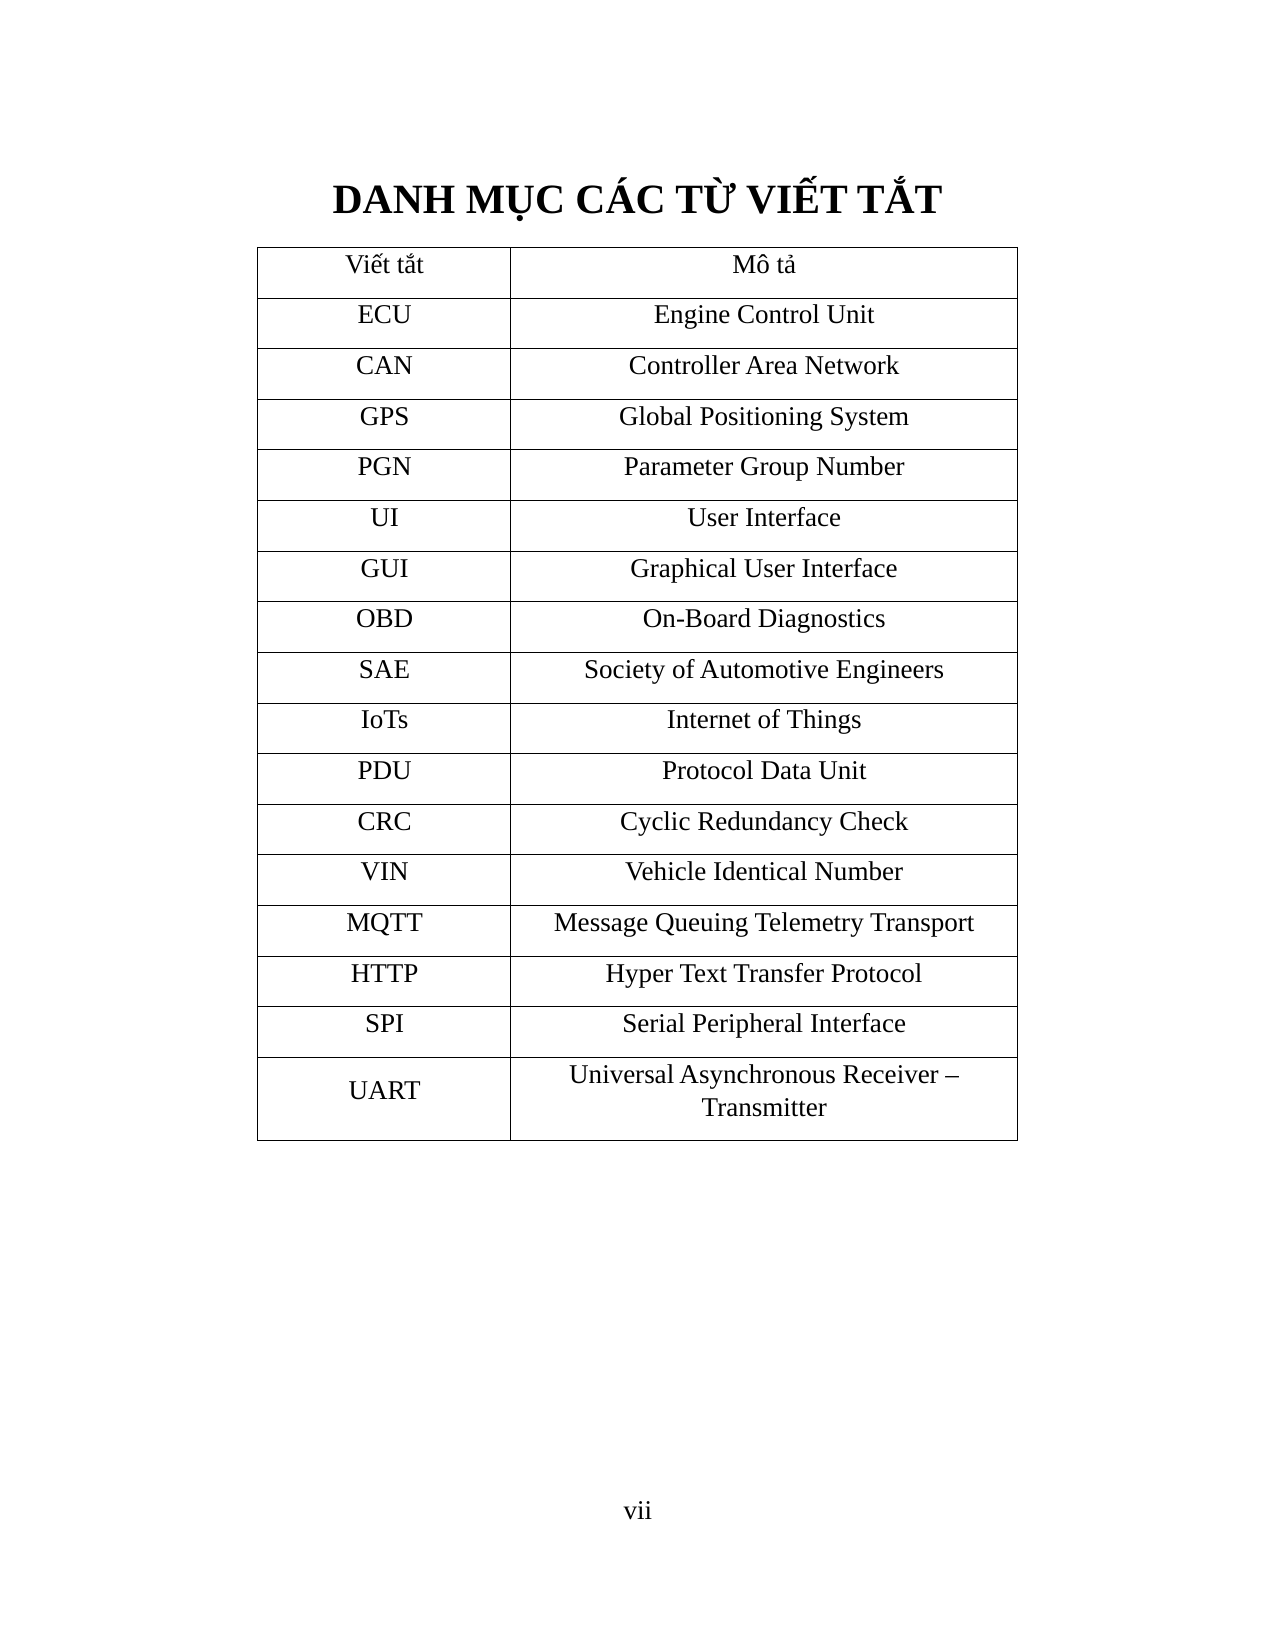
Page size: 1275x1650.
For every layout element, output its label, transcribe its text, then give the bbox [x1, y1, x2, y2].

table_cell UART [258, 1058, 510, 1140]
table_cell HTTP [258, 957, 510, 1006]
table_cell Universal Asynchronous Receiver – Transmitter [511, 1058, 1017, 1140]
table_header Mô tả [511, 248, 1017, 297]
table_cell SPI [258, 1007, 510, 1057]
table_cell VIN [258, 855, 510, 905]
table_cell Hyper Text Transfer Protocol [511, 957, 1017, 1006]
table_cell CAN [258, 349, 510, 399]
subtitle DANH MỤC CÁC TỪ VIẾT TẮT [150, 175, 1125, 223]
table_cell Controller Area Network [511, 349, 1017, 399]
table_cell OBD [258, 602, 510, 652]
table_cell SAE [258, 653, 510, 702]
table_cell PDU [258, 754, 510, 804]
table_cell Vehicle Identical Number [511, 855, 1017, 905]
table_cell On-Board Diagnostics [511, 602, 1017, 652]
table_cell Engine Control Unit [511, 299, 1017, 348]
table_cell Global Positioning System [511, 400, 1017, 449]
table_cell User Interface [511, 501, 1017, 551]
table_cell IoTs [258, 704, 510, 753]
table_cell Parameter Group Number [511, 450, 1017, 500]
table_cell Cyclic Redundancy Check [511, 805, 1017, 854]
table_cell ECU [258, 299, 510, 348]
table_cell CRC [258, 805, 510, 854]
table_cell Internet of Things [511, 704, 1017, 753]
table_cell MQTT [258, 906, 510, 956]
table_cell UI [258, 501, 510, 551]
table_cell PGN [258, 450, 510, 500]
table_cell Protocol Data Unit [511, 754, 1017, 804]
table_cell GUI [258, 552, 510, 601]
table_cell Message Queuing Telemetry Transport [511, 906, 1017, 956]
table_cell GPS [258, 400, 510, 449]
table_header Viết tắt [258, 248, 510, 297]
table_cell Society of Automotive Engineers [511, 653, 1017, 702]
table_cell Graphical User Interface [511, 552, 1017, 601]
table_cell Serial Peripheral Interface [511, 1007, 1017, 1057]
